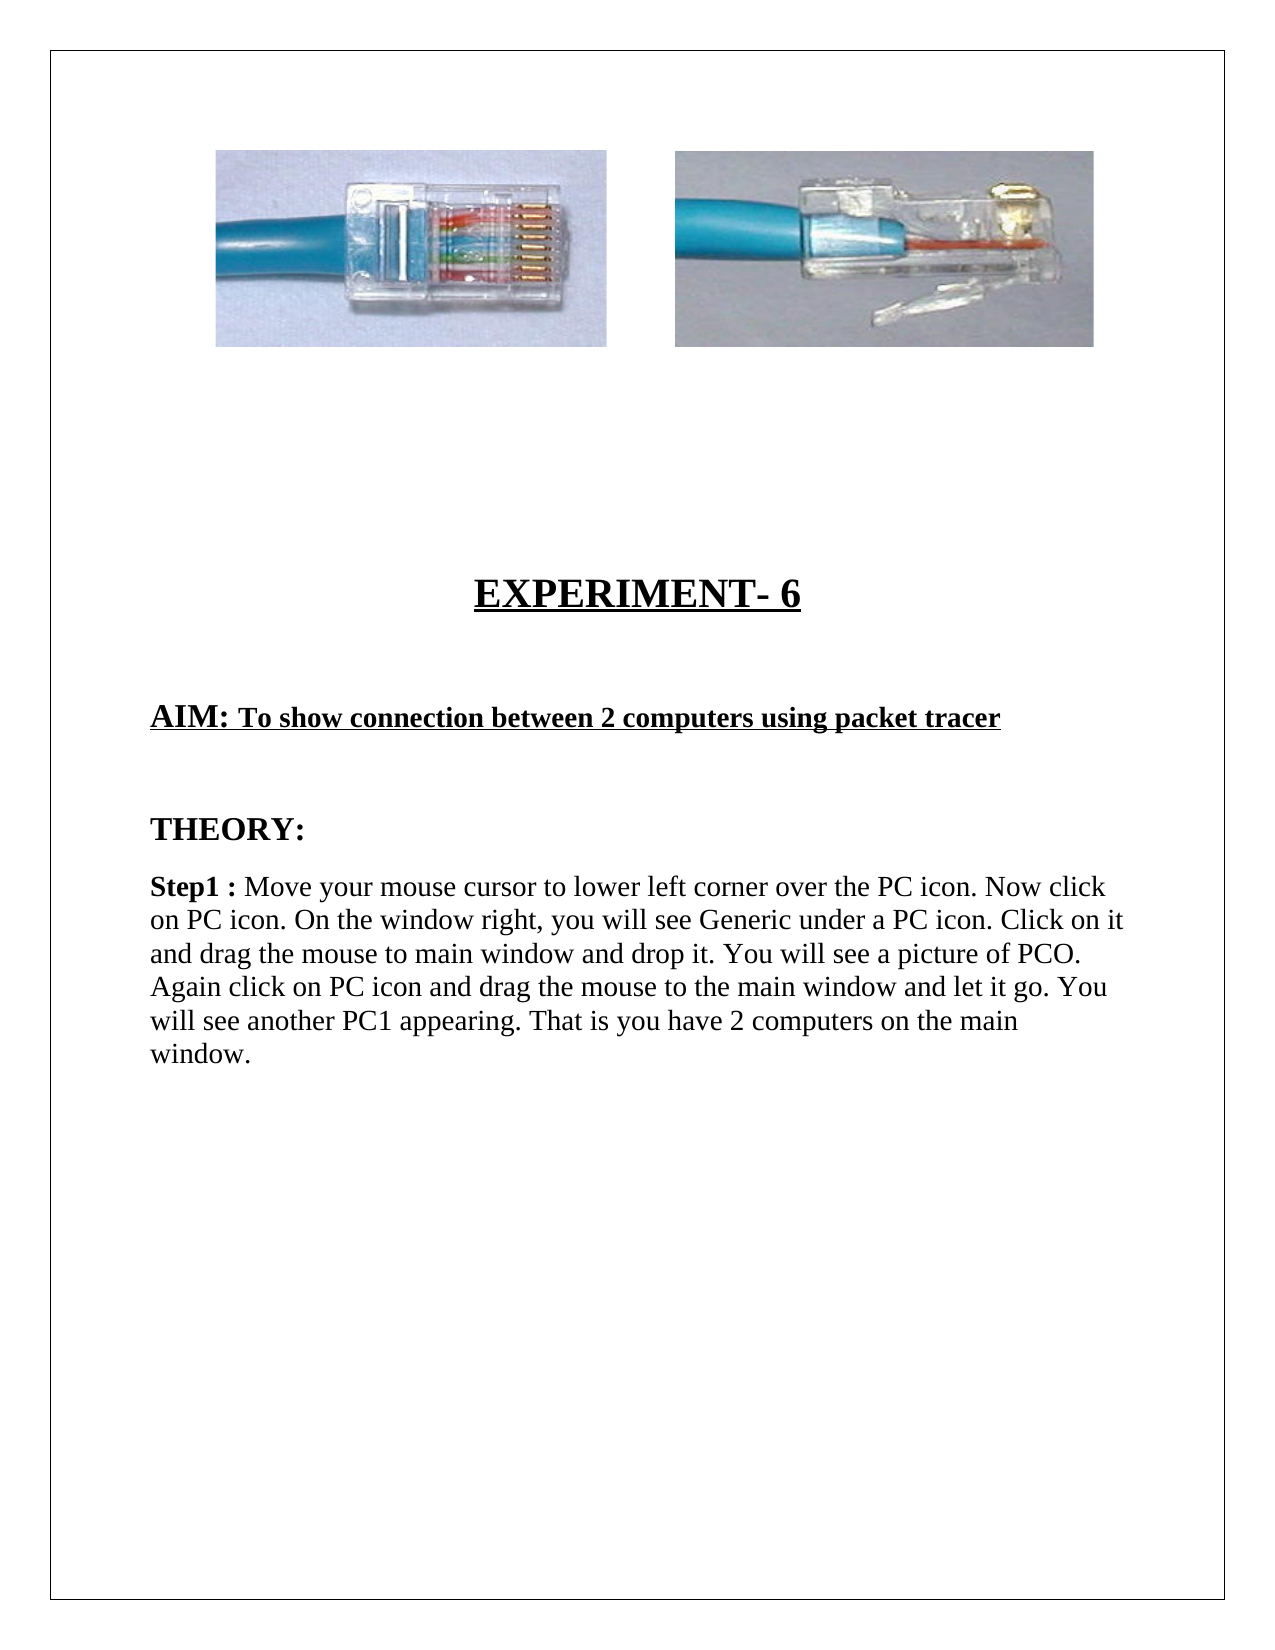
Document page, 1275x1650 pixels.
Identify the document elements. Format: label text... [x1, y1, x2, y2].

text AIM: To show connection between 2 computers using packet tracer [150, 696, 1125, 734]
picture [675, 151, 1094, 347]
picture [215, 150, 607, 347]
text EXPERIMENT- 6 [150, 568, 1125, 616]
text Step1 : Move your mouse cursor to lower left corner over the PC icon. Now click on PC icon. On the window right, you will see Generic under a PC icon. Click on it and drag the mouse to main window and drop it. You will see a picture of PCO. Again click on PC icon and drag the mouse to the main window and let it go. You will see another PC1 appearing. That is you have 2 computers on the main window. [150, 869, 1125, 1070]
text THEORY: [150, 809, 1125, 848]
